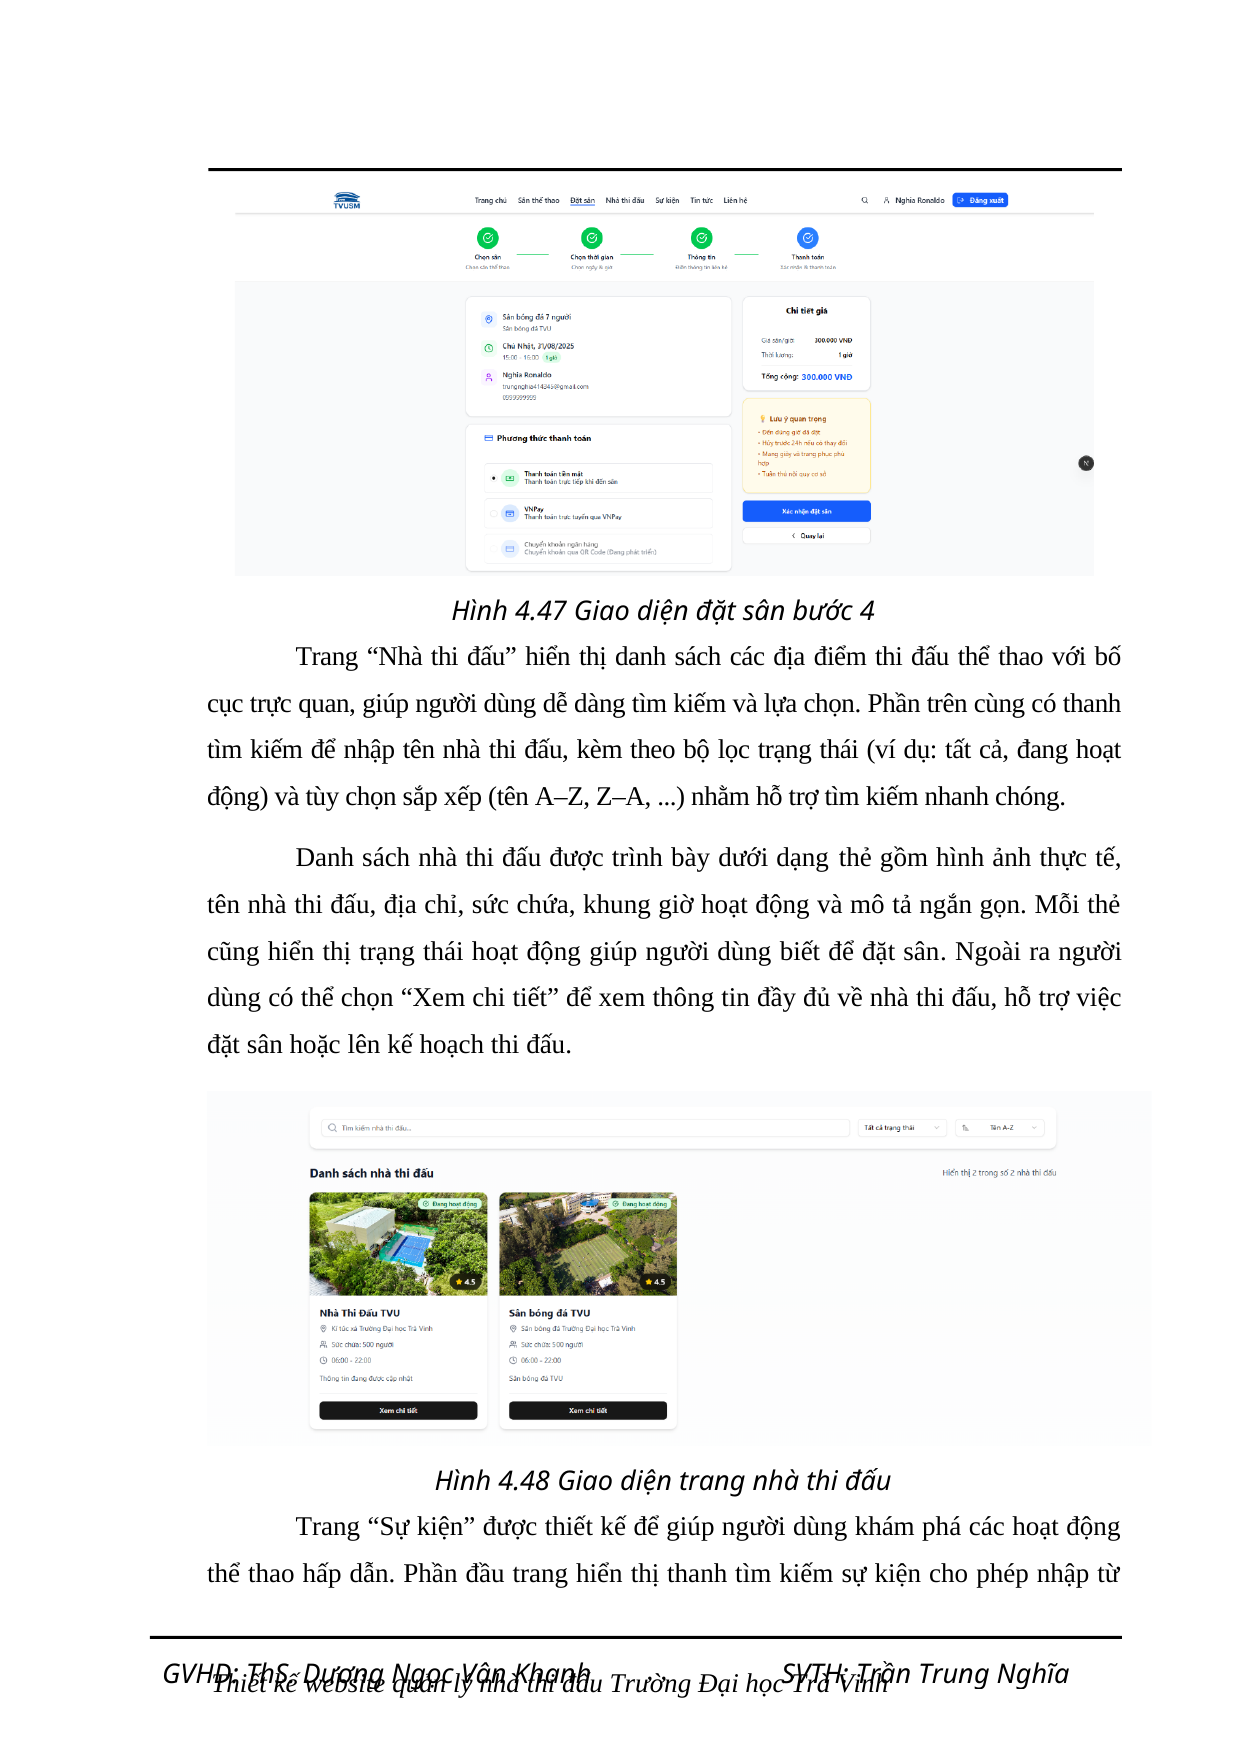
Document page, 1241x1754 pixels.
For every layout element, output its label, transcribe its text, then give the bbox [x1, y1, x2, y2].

picture [206, 1089, 1152, 1446]
text Trang “Nhà thi đấu” hiển thị danh sách các địa điểm thi đấu thể thao với bố cục trực quan, giúp người dùng dễ dàng tìm kiếm và lựa chọn. Phần trên cùng có thanh tìm kiếm để nhập tên nhà thi đấu, kèm theo bộ lọc trạng thái (ví dụ: tất cả, đang hoạt động) và tùy chọn sắp xếp (tên A–Z, Z–A, ...) nhằm hỗ trợ tìm kiếm nhanh chóng. [207, 640, 1122, 811]
text Danh sách nhà thi đấu được trình bày dưới dạng thẻ gồm hình ảnh thực tế, tên nhà thi đấu, địa chỉ, sức chứa, khung giờ hoạt động và mô tả ngắn gọn. Mỗi thẻ cũng hiển thị trạng thái hoạt động giúp người dùng biết để đặt sân. Ngoài ra người dùng có thể chọn “Xem chi tiết” để xem thông tin đầy đủ về nhà thi đấu, hỗ trợ việc đặt sân hoặc lên kế hoạch thi đấu. [207, 842, 1122, 1059]
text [207, 1510, 1122, 1588]
picture [234, 187, 1094, 576]
